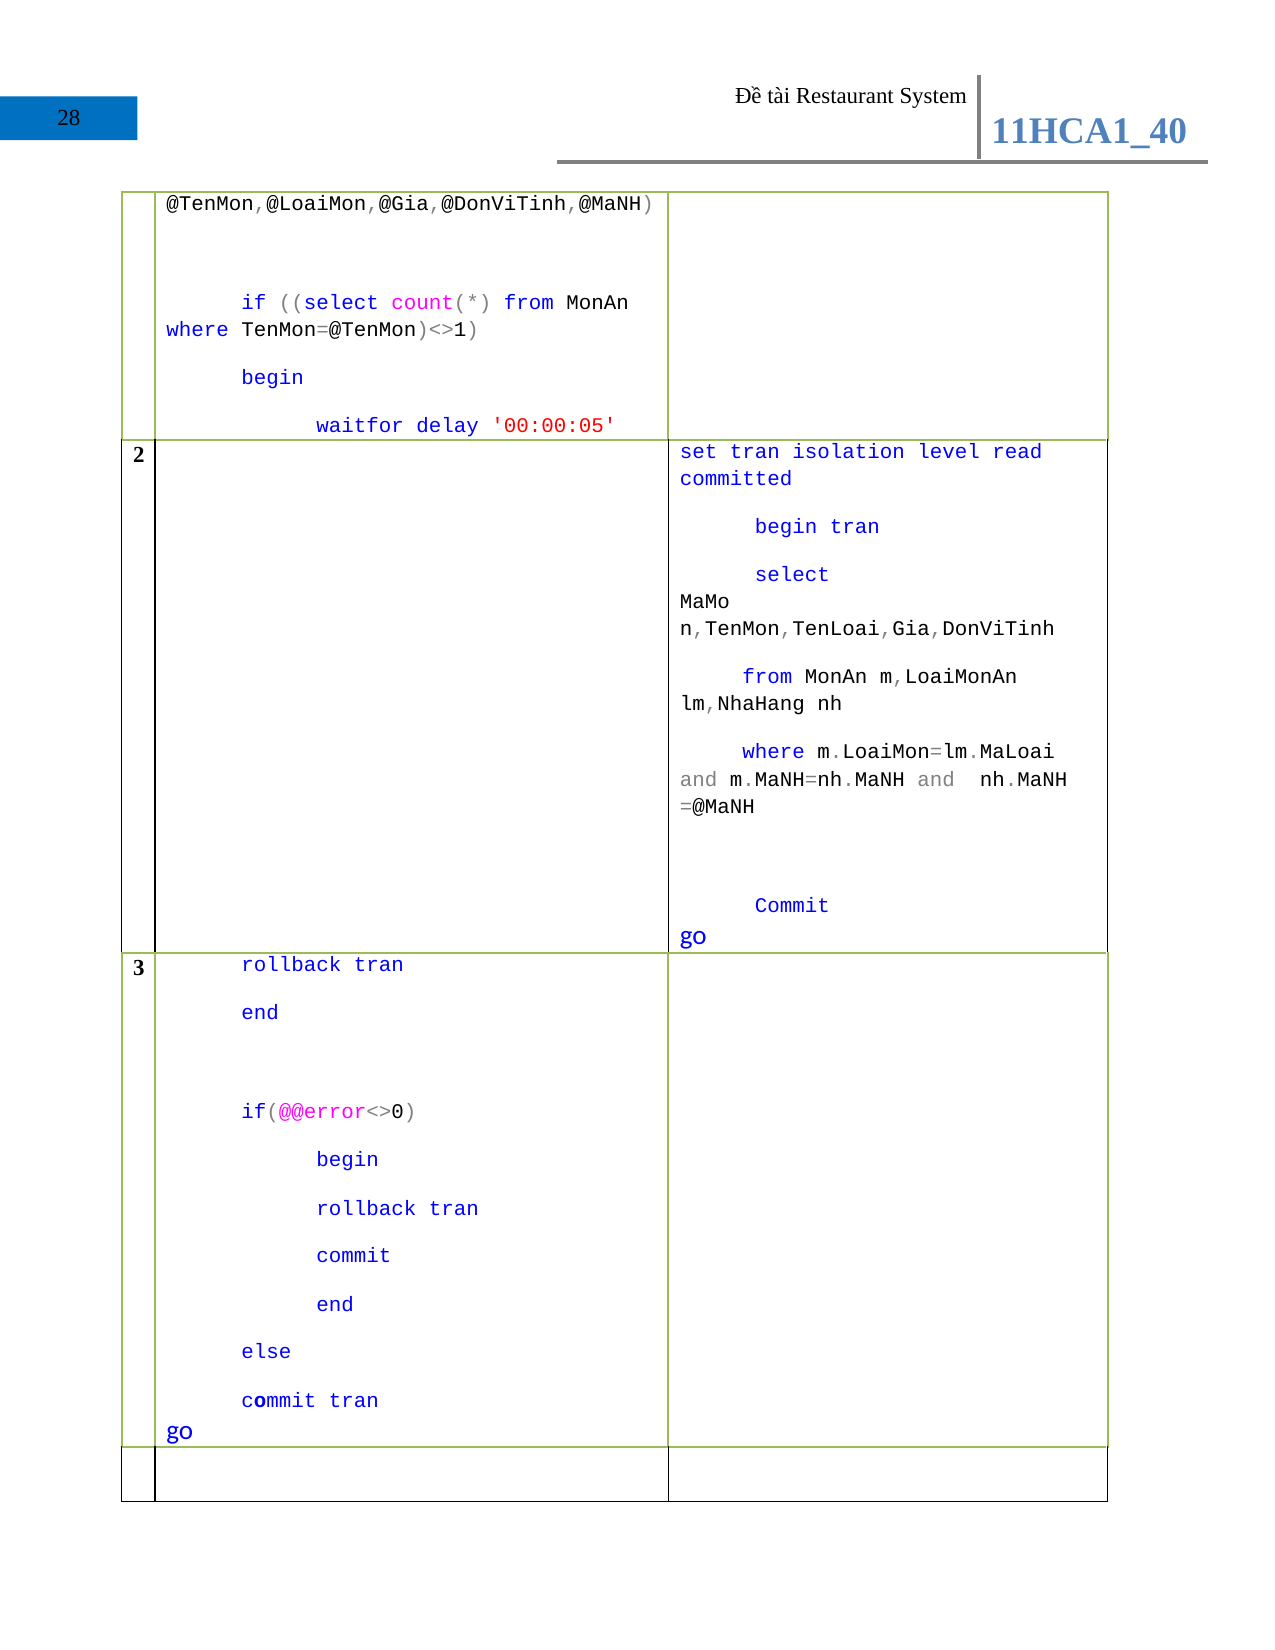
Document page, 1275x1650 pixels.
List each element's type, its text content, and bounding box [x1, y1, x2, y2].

table_cell rollback tran end if(@@error<>0) begin rollback tran commit end else commit tran go [156, 954, 667, 1446]
table_cell 3 [123, 954, 154, 1446]
table_cell [122, 1448, 154, 1501]
table_cell [669, 952, 1107, 1446]
table_cell set tran isolation level read committed begin tran select MaMon,TenMon,TenLoai,Gia,DonViTinh from MonAn m,LoaiMonAn lm,NhaHang nh where m.LoaiMon=lm.MaLoai and m.MaNH=nh.MaNH and nh.MaNH =@MaNH Commit go [669, 439, 1107, 952]
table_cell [156, 193, 667, 438]
table_cell [669, 193, 1107, 438]
table_cell 2 [122, 441, 154, 952]
table_cell [156, 441, 668, 952]
table_cell 1 [123, 193, 154, 438]
table_cell [669, 1446, 1107, 1501]
table_cell [156, 1448, 668, 1501]
